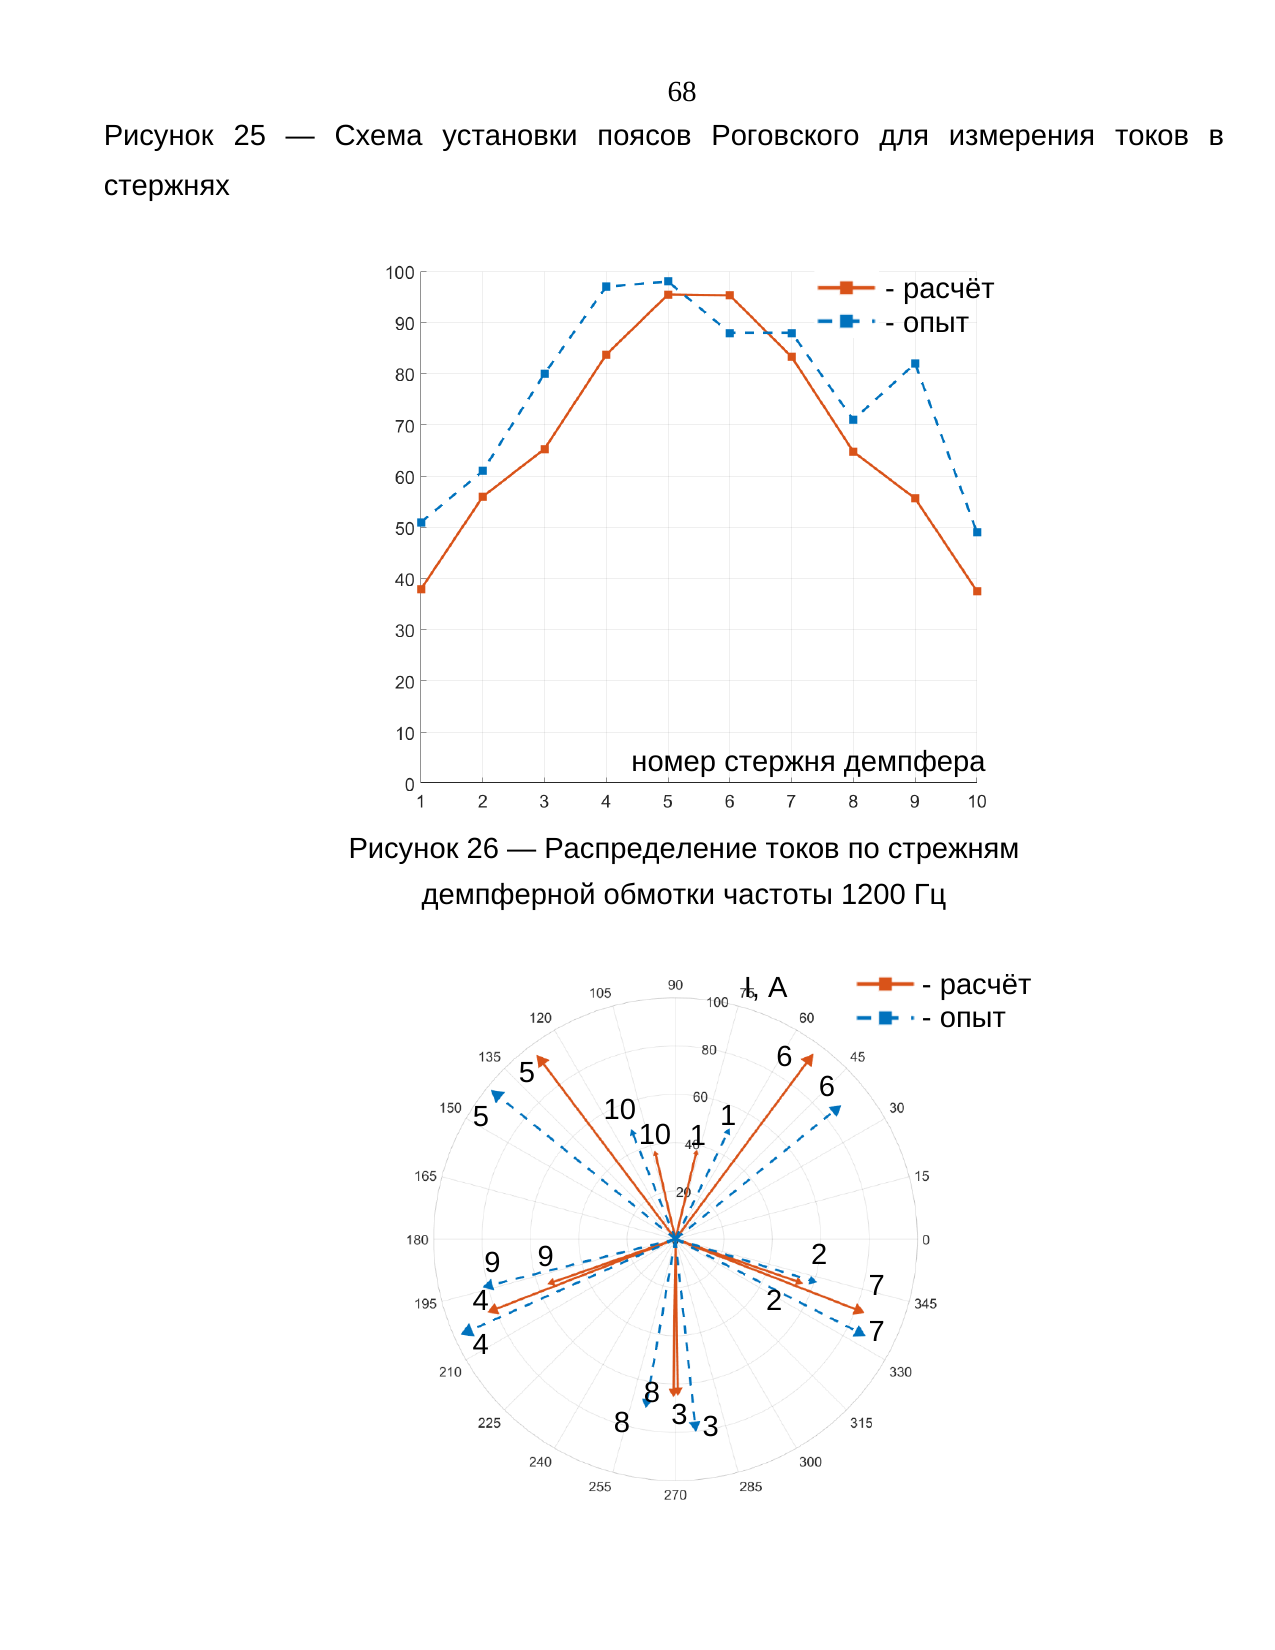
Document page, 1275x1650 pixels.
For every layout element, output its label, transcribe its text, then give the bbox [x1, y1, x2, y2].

picture [400, 961, 953, 1501]
picture [944, 980, 951, 992]
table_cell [147, 962, 1222, 1513]
picture [385, 256, 987, 814]
text Рисунок 25 — Схема установки поясов Роговского для измерения токов в стержнях [103, 118, 1225, 202]
picture [943, 1013, 951, 1025]
table_header Рисунок 26 — Распределение токов по стрежням демпферной обмотки частоты 1200 Гц [147, 256, 1222, 962]
